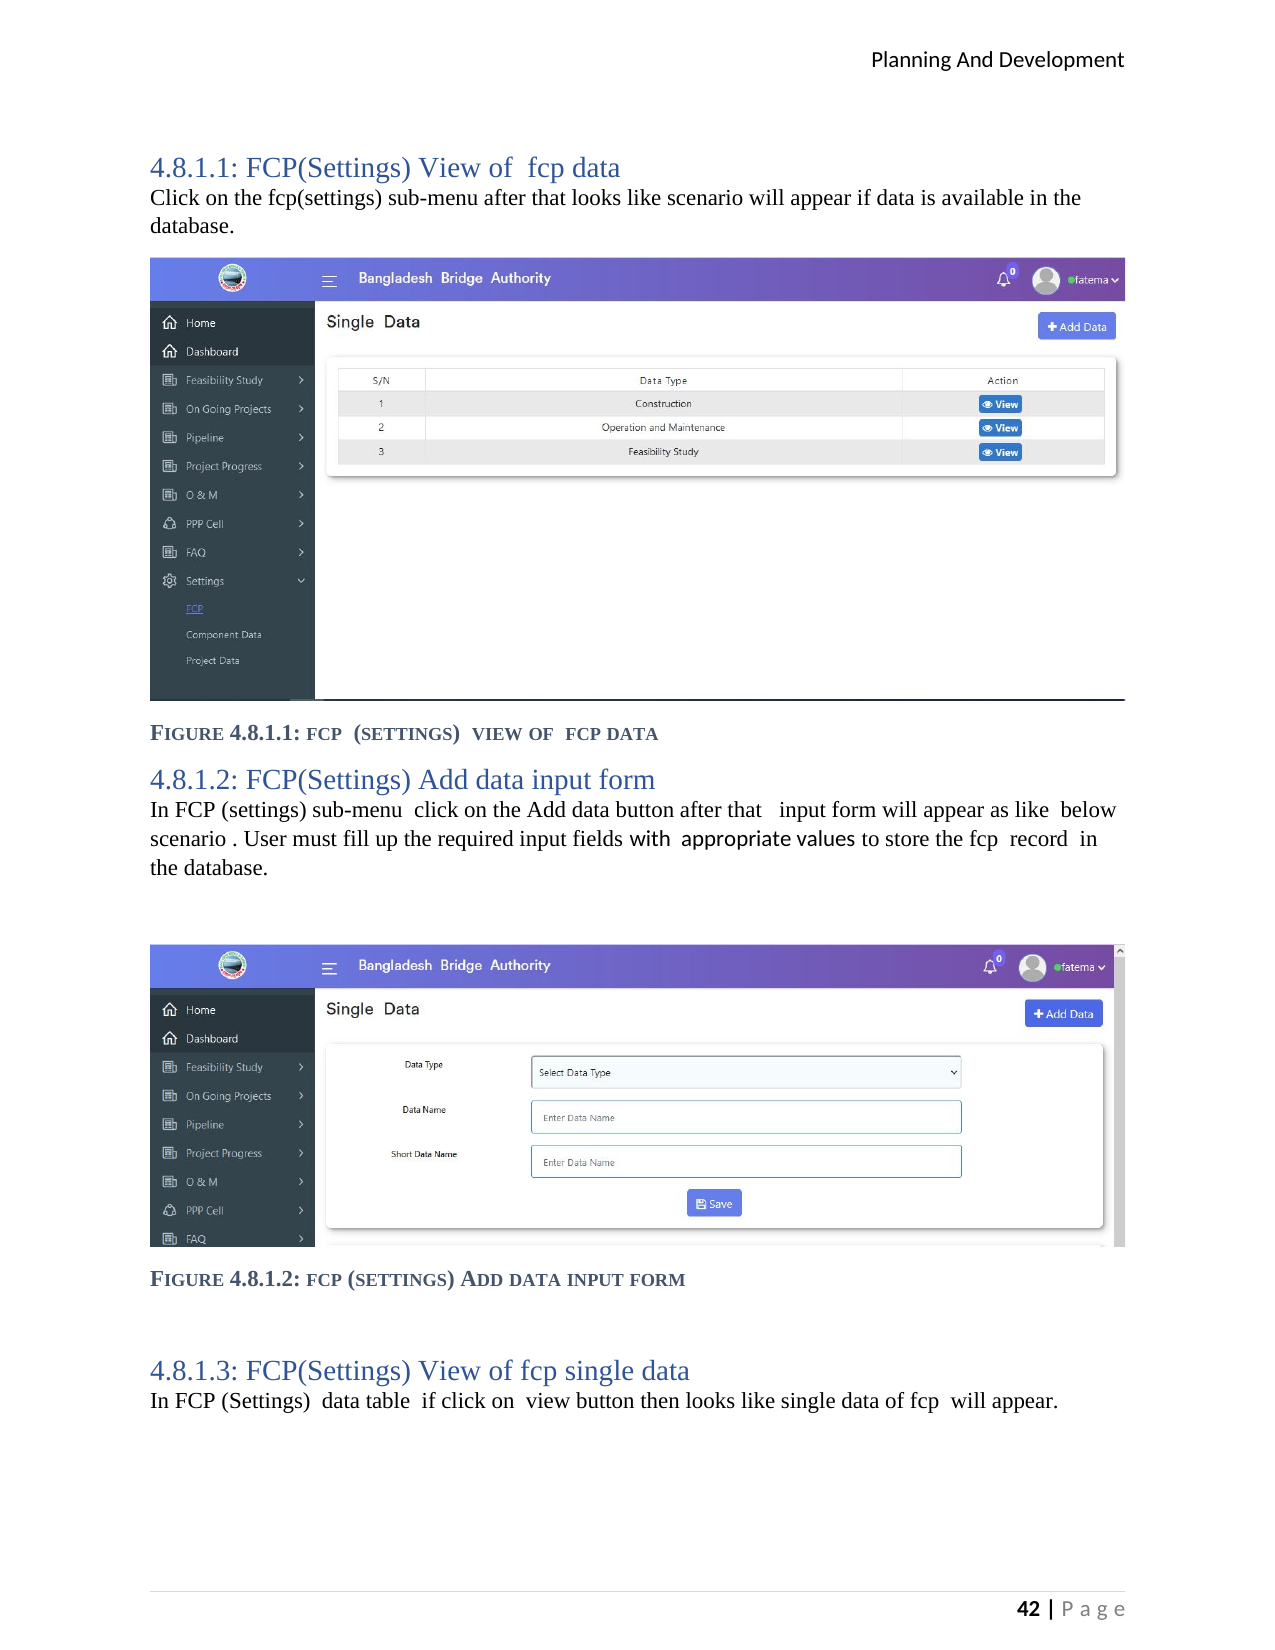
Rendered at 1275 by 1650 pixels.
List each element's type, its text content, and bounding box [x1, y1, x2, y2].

picture [150, 257, 1125, 701]
text Click on the fcp(settings) sub-menu after that looks like scenario will appear if data is available in the database. [150, 183, 1125, 238]
subtitle 4.8.1.1: FCP(Settings) View of fcp data [150, 150, 1125, 183]
picture [150, 944, 1125, 1247]
subtitle 4.8.1.3: FCP(Settings) View of fcp single data [150, 1353, 1125, 1387]
text In FCP (Settings) data table if click on view button then looks like single data of fcp will appear. [150, 1387, 1125, 1413]
subtitle 4.8.1.2: FCP(Settings) Add data input form [150, 762, 1125, 796]
text Figure 4.8.1.1: fcp (settings) view of fcp data [150, 719, 1125, 746]
text Figure 4.8.1.2: fcp (settings) Add data input form [150, 1265, 1125, 1292]
text In FCP (settings) sub-menu click on the Add data button after that input form will appear as like below scenario . User must fill up the required input fields with appropriate values to store the fcp record in the database. [150, 796, 1125, 881]
